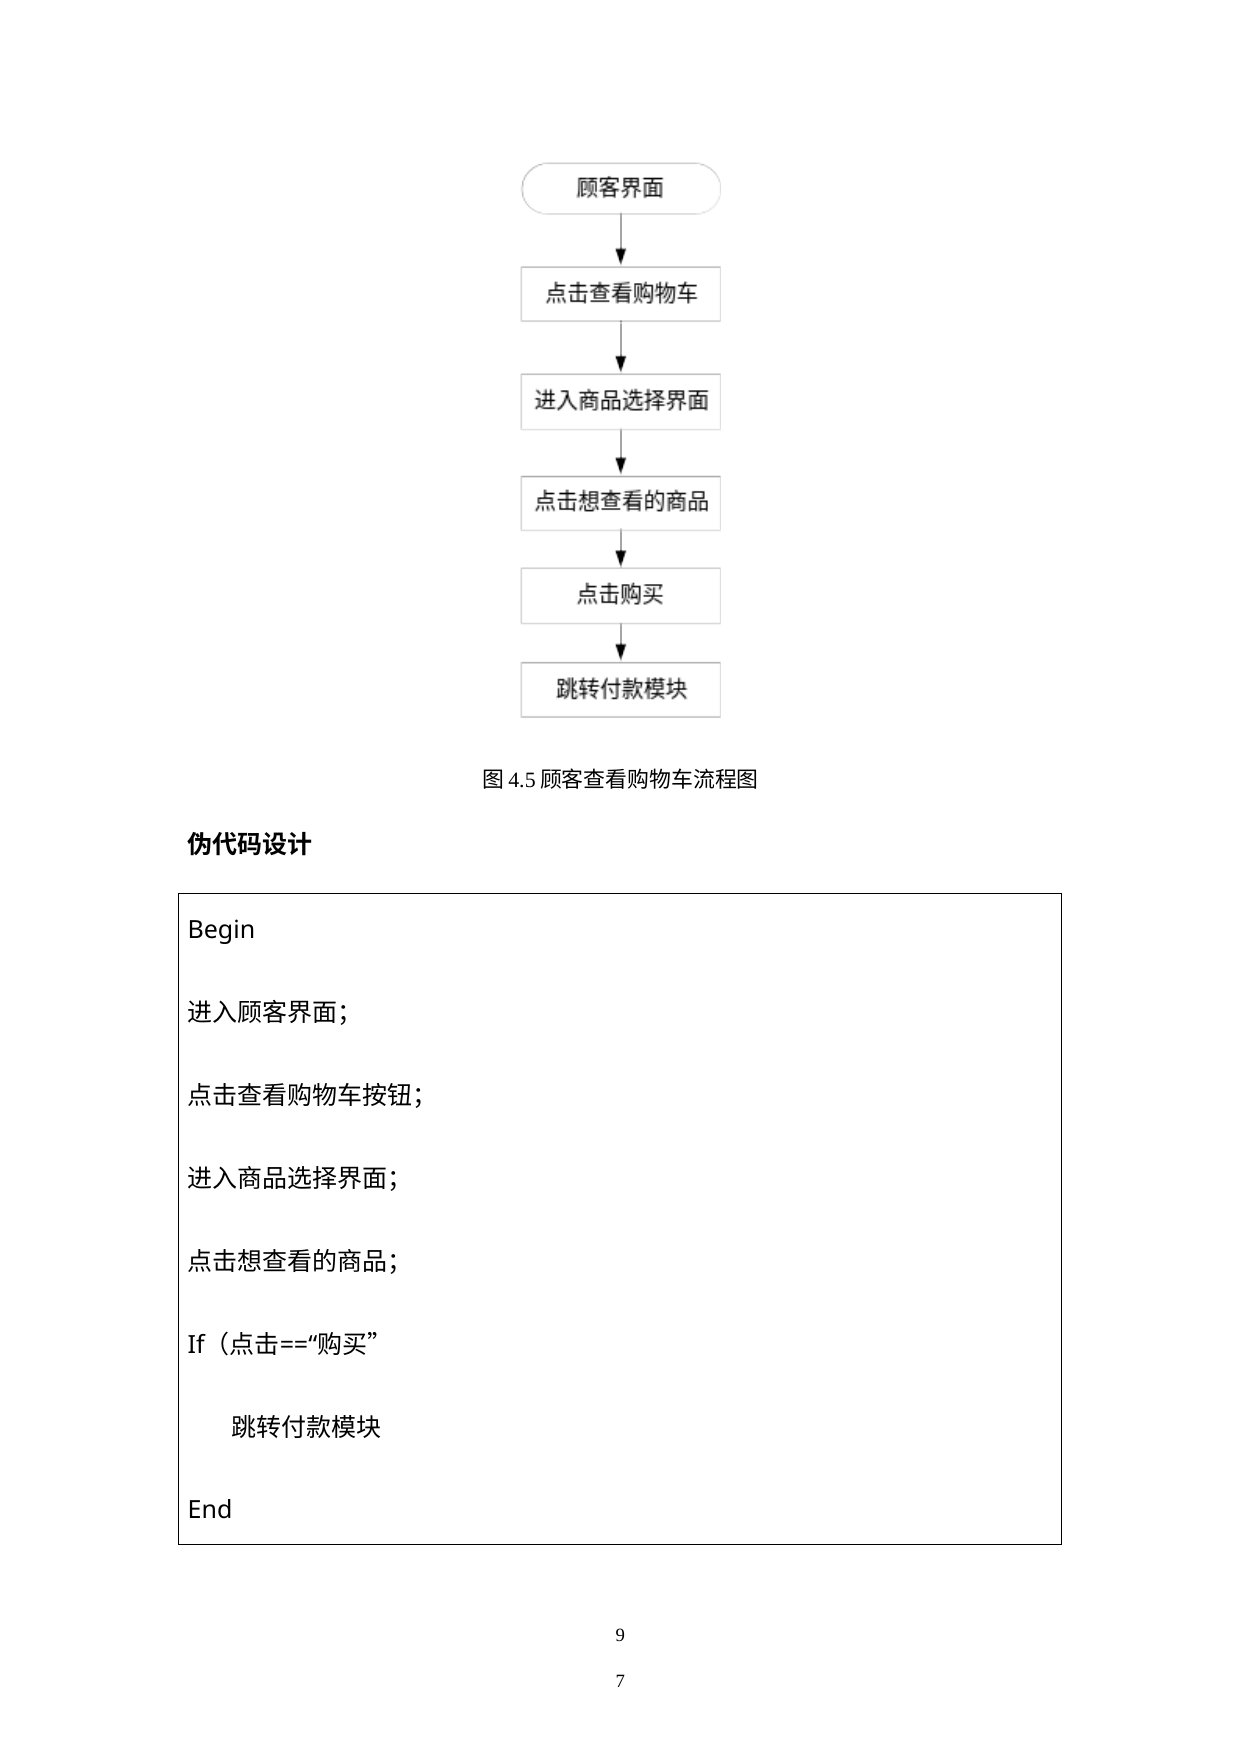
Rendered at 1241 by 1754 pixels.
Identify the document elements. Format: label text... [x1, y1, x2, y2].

text If（点击==“购买” [179, 1307, 1061, 1375]
text 跳转付款模块 [179, 1390, 1061, 1458]
text 伪代码设计 [187, 810, 1053, 875]
text 点击查看购物车按钮； [179, 1058, 1061, 1126]
text 点击想查看的商品； [179, 1224, 1061, 1292]
text 进入商品选择界面； [179, 1141, 1061, 1209]
text 图4.5顾客查看购物车流程图 [187, 761, 1053, 794]
text End [179, 1473, 1061, 1544]
text 进入顾客界面； [179, 975, 1061, 1043]
text Begin [179, 894, 1061, 961]
